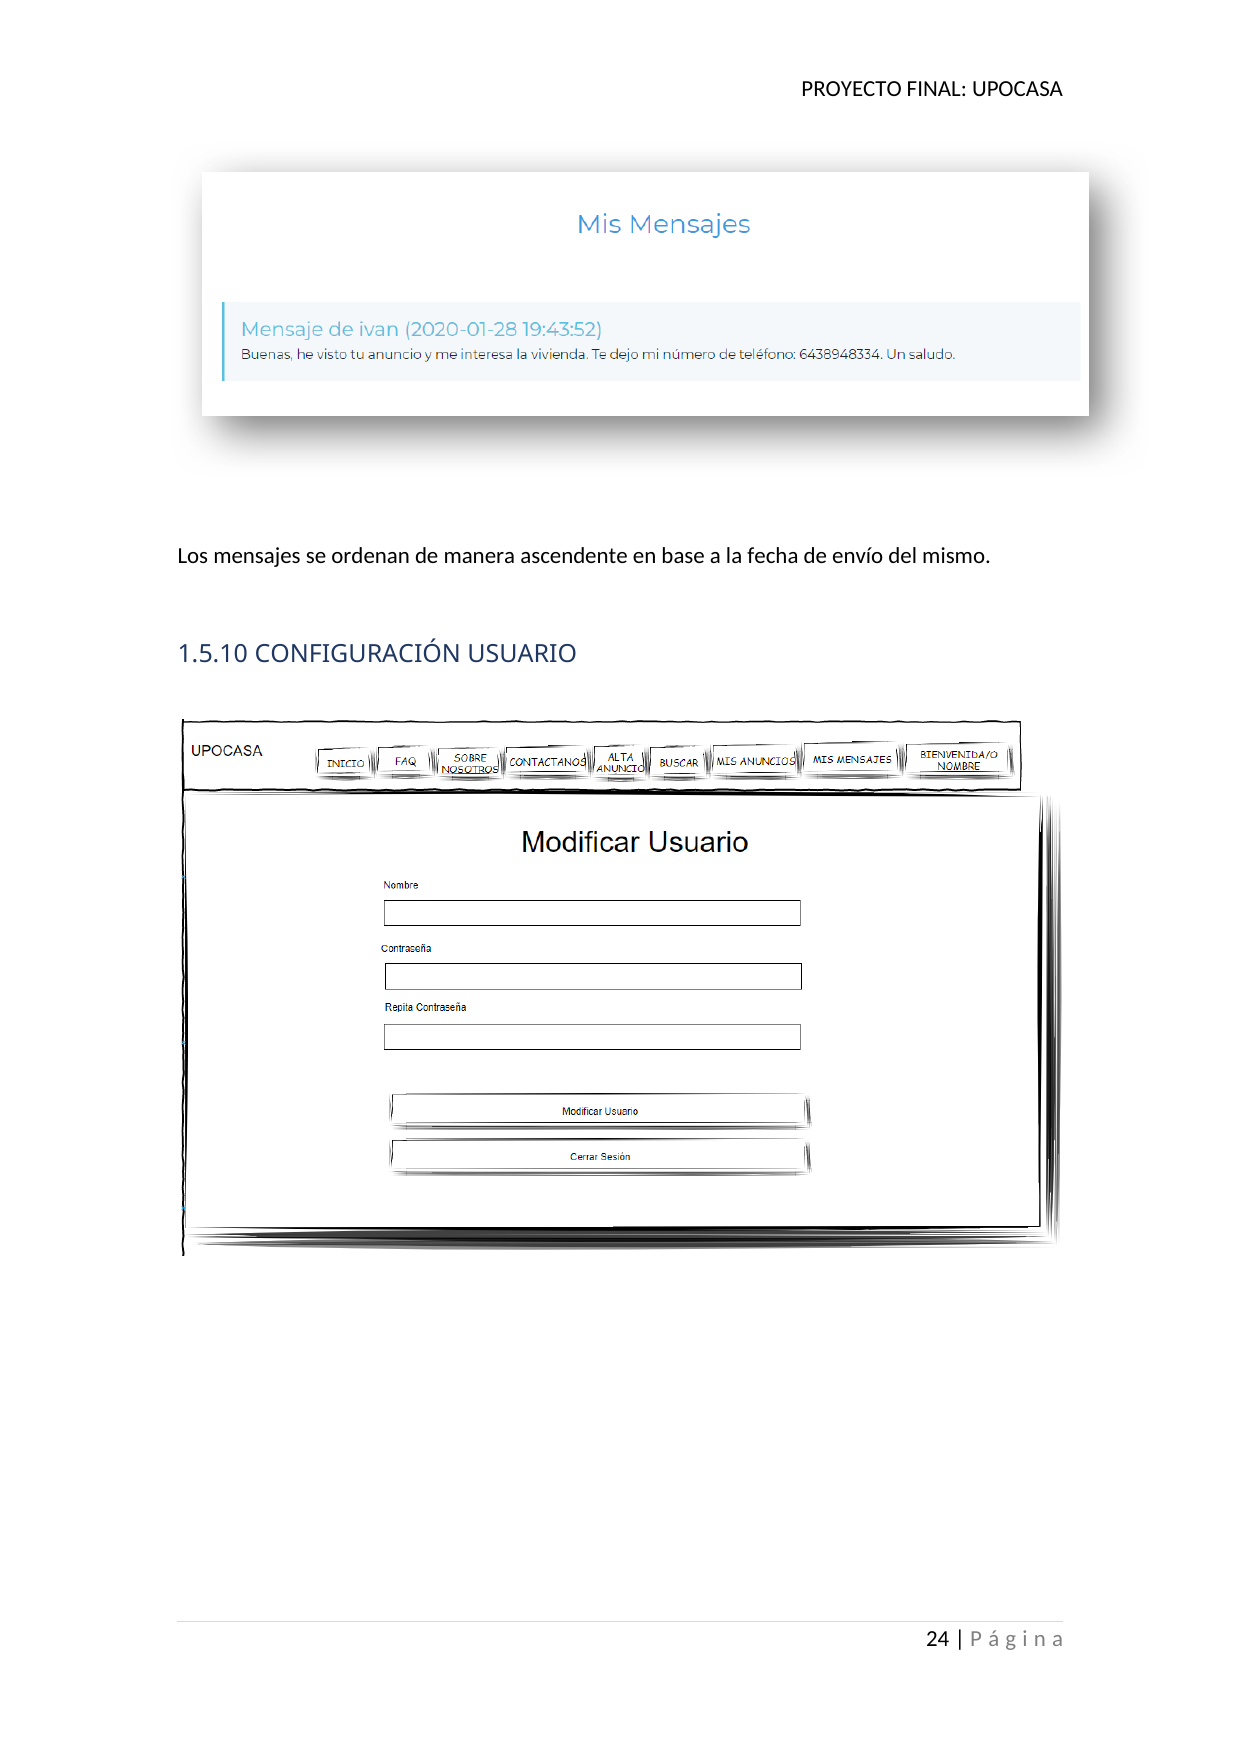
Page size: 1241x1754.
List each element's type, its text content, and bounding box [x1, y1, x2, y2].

picture [202, 172, 1089, 416]
subtitle CONFIGURACIÓN USUARIO [177, 635, 1063, 669]
text Los mensajes se ordenan de manera ascendente en base a la fecha de envío del mismo. [177, 542, 1063, 570]
picture [177, 719, 1063, 1256]
